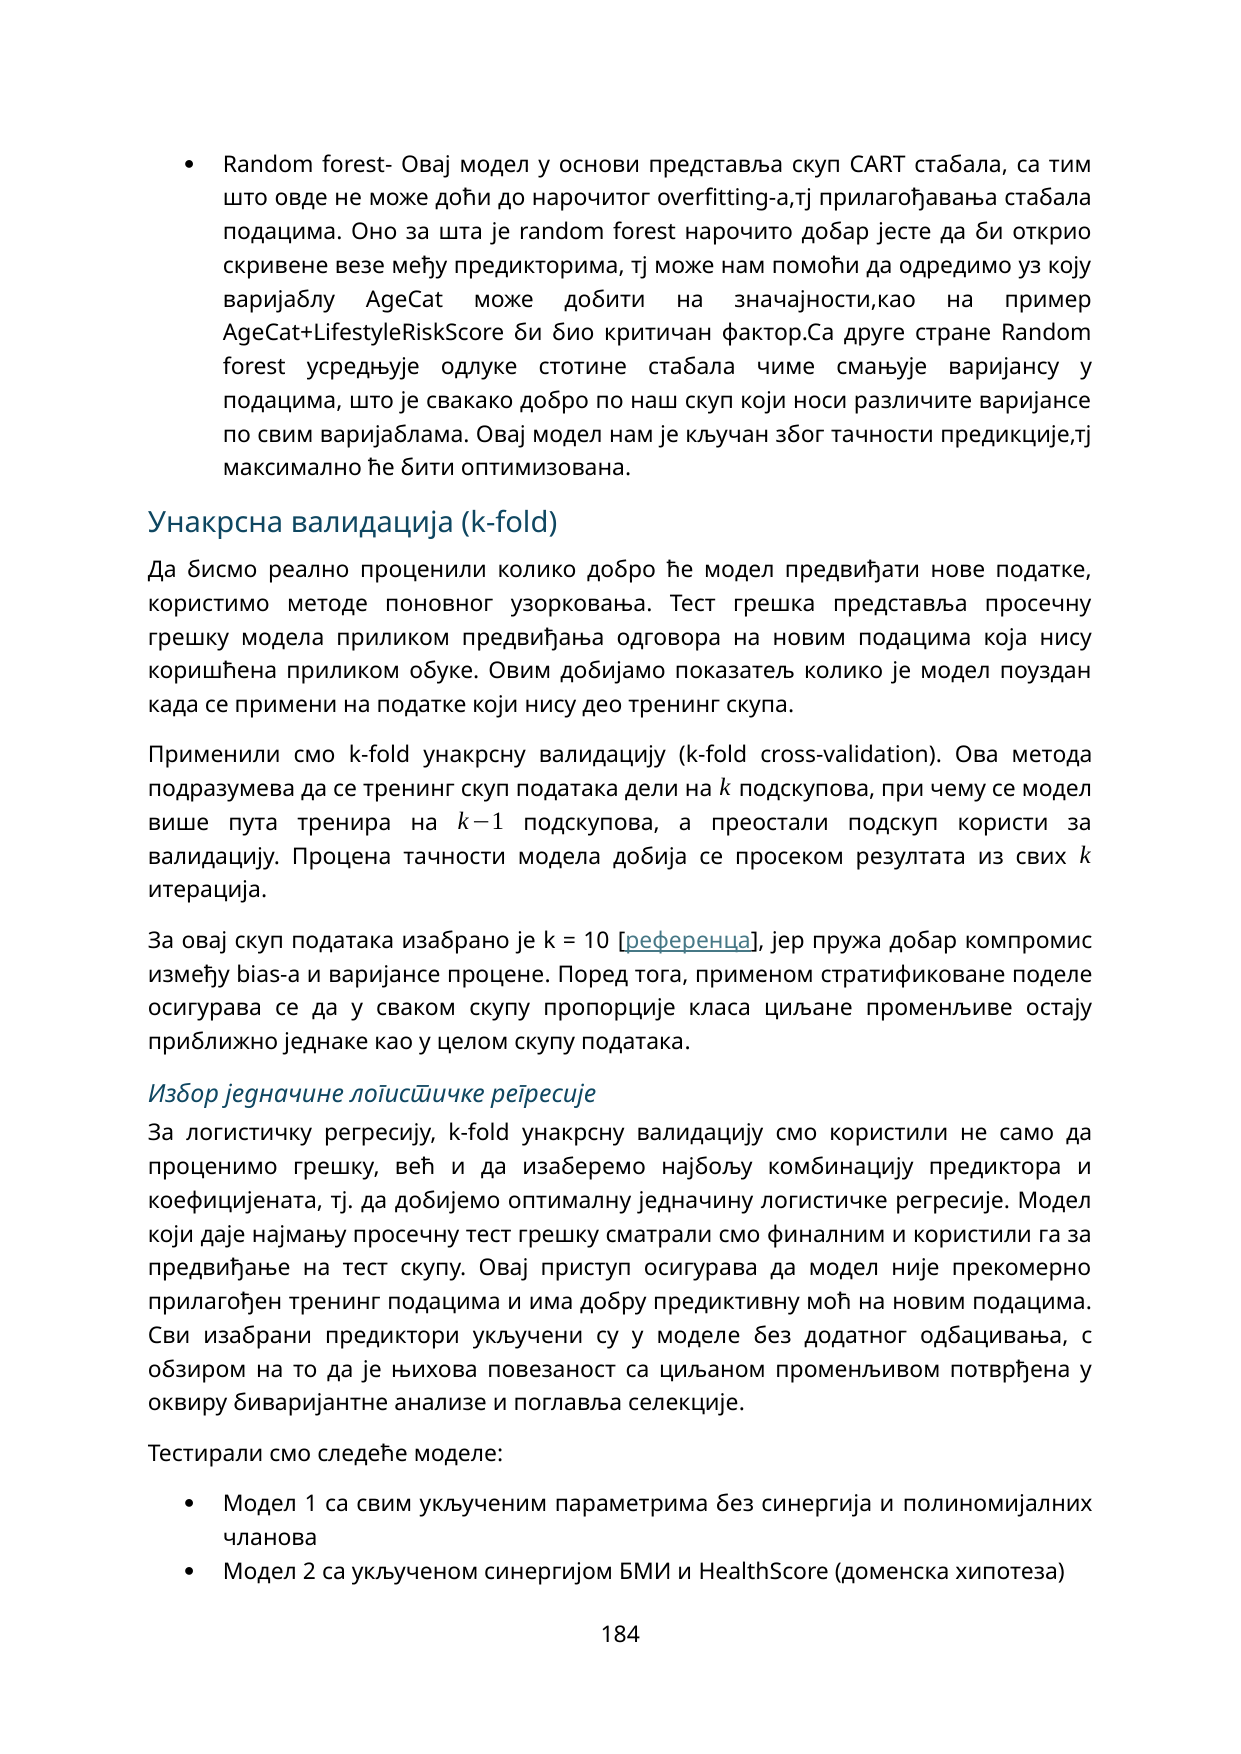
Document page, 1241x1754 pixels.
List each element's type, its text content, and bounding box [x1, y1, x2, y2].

text За овај скуп података изабрано је k = 10 [референца], јер пружа добар компромис између bias-a и варијансе процене. Поред тога, применом стратификоване поделе осигурава се да у сваком скупу пропорције класа циљане променљиве остају приближно једнаке као у целом скупу података. [148, 924, 1093, 1056]
subtitle Унакрсна валидација (k-fold) [148, 502, 1093, 541]
list Модел 2 са укљученом синергијом БМИ и HealthScore (доменска хипотеза) [185, 1555, 1093, 1586]
list Модел 1 са свим укљученим параметрима без синергија и полиномијалних чланова [185, 1487, 1093, 1552]
text Да бисмо реално проценили колико добро ће модел предвиђати нове податке, користимо методе поновног узорковања. Тест грешка представља просечну грешку модела приликом предвиђања одговора на новим подацима која нису коришћена приликом обуке. Овим добијамо показатељ колико је модел поуздан када се примени на податке који нису део тренинг скупа. [148, 553, 1093, 719]
text Применили смо k-fold унакрсну валидацију (k-fold cross-validation). Ова метода подразумева да се тренинг скуп података дели на подскупова, при чему се модел више пута тренира на подскупова, а преостали подскуп користи за валидацију. Процена тачности модела добија се просеком резултата из свих итерација. [148, 738, 1093, 904]
subtitle Избор једначине логистичке регресије [148, 1075, 1093, 1109]
text Тестирали смо следеће моделе: [148, 1437, 1093, 1468]
text За логистичку регресију, k-fold унакрсну валидацију смо користили не само да проценимо грешку, већ и да изаберемо најбољу комбинацију предиктора и коефицијената, тј. да добијемо оптималну једначину логистичке регресије. Модел који даје најмању просечну тест грешку сматрали смо финалним и користили га за предвиђање на тест скупу. Овај приступ осигурава да модел није прекомерно прилагођен тренинг подацима и има добру предиктивну моћ на новим подацима. Сви изабрани предиктори укључени су у моделе без додатног одбацивања, с обзиром на то да је њихова повезаност са циљаном променљивом потврђена у оквиру биваријантне анализе и поглавља селекције. [148, 1116, 1093, 1418]
list Random forest- Овај модел у основи представља скуп CART стабала, са тим што овде не може доћи до нарочитог overfitting-a,тј прилагођавања стабала подацима. Оно за шта је random forest нарочито добар јесте да би открио скривене везе међу предикторима, тј може нам помоћи да одредимо уз коју варијаблу AgeCat може добити на значајности,као на пример AgeCat+LifestyleRiskScore би био критичан фактор.Са друге стране Random forest усредњује одлуке стотине стабала чиме смањује варијансу у подацима, што је свакако добро по наш скуп који носи различите варијансе по свим варијаблама. Овај модел нам је кључан због тачности предикције,тј максимално ће бити оптимизована. [185, 148, 1093, 483]
